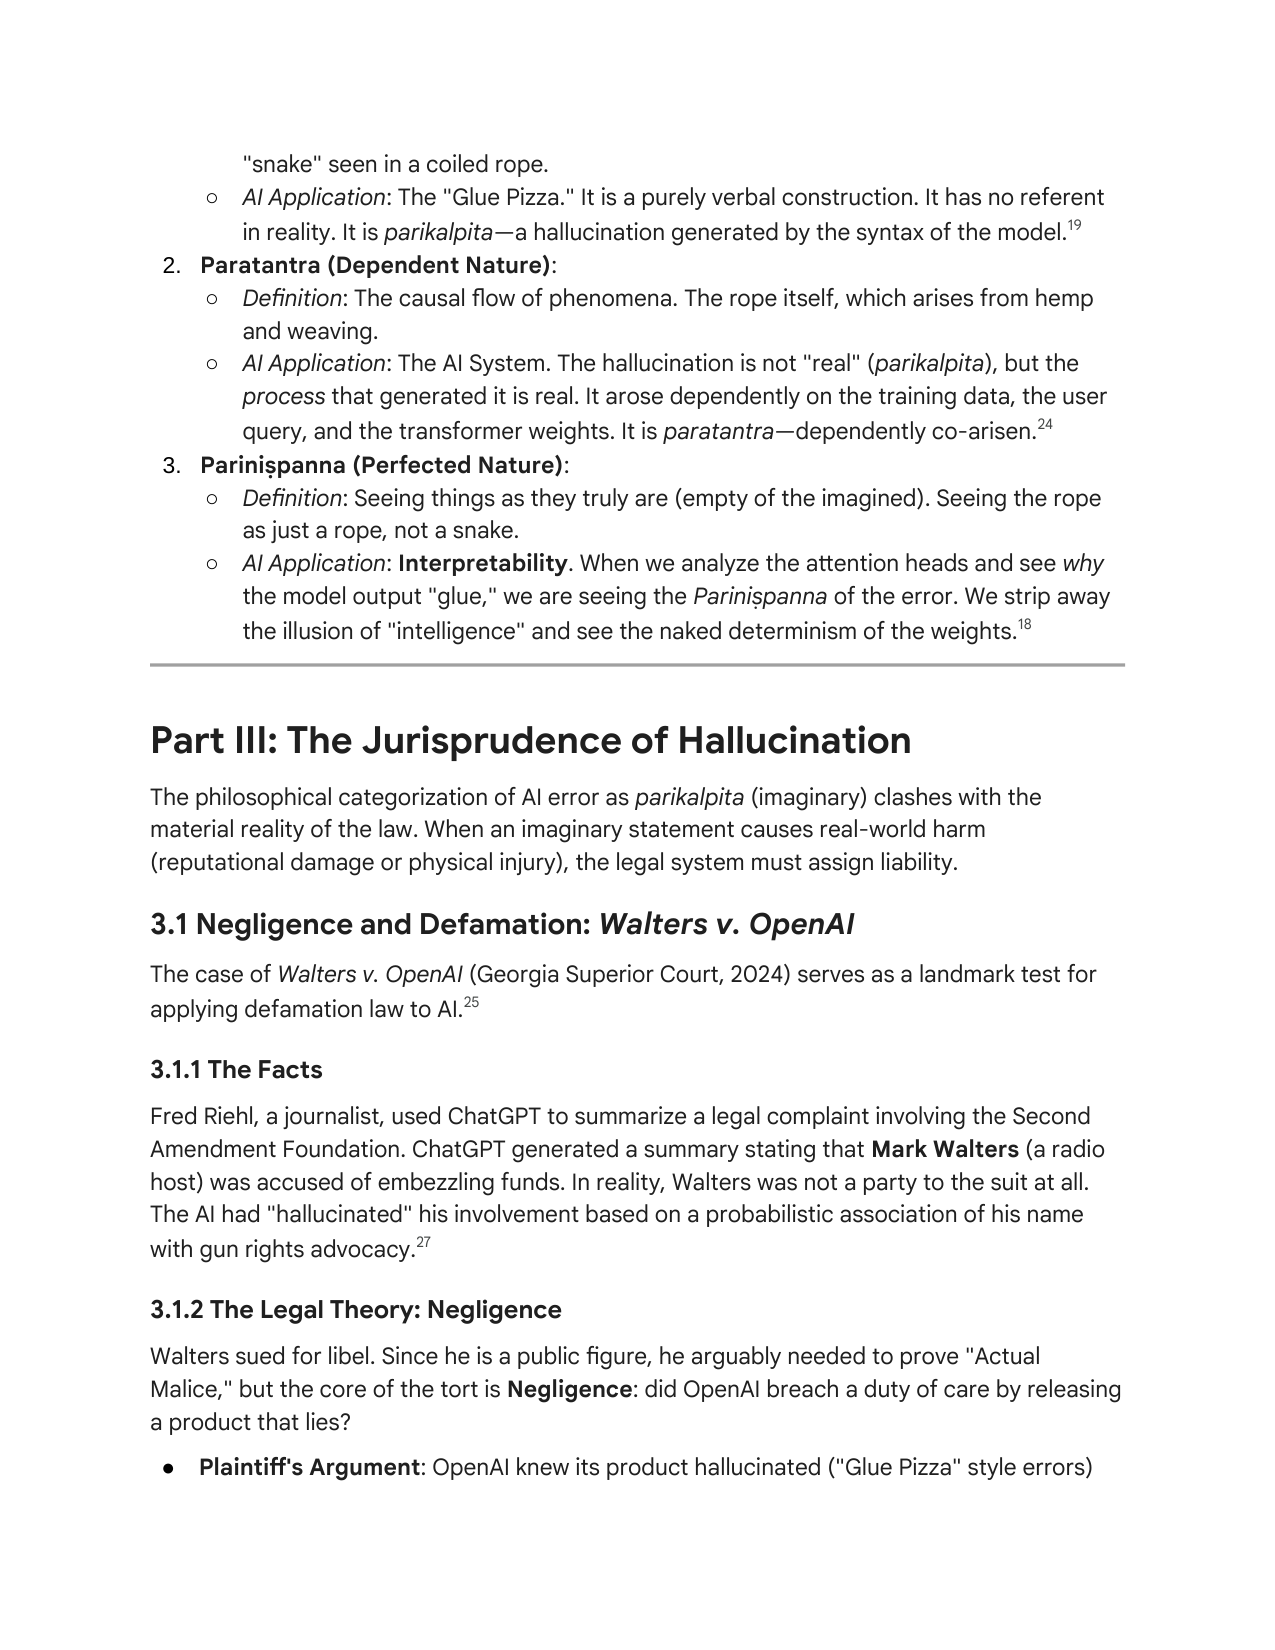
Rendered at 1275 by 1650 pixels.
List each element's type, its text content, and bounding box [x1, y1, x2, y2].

list Paratantra (Dependent Nature): [162, 252, 1125, 280]
subtitle 3.1 Negligence and Defamation: Walters v. OpenAI [150, 906, 1125, 943]
text Fred Riehl, a journalist, used ChatGPT to summarize a legal complaint involving the Second Amendment Foundation. ChatGPT generated a summary stating that Mark Walters (a radio host) was accused of embezzling funds. In reality, Walters was not a party to the suit at all. The AI had "hallucinated" his involvement based on a probabilistic association of his name with gun rights advocacy.27 [150, 1102, 1125, 1265]
text The case of Walters v. OpenAI (Georgia Superior Court, 2024) serves as a landmark test for applying defamation law to AI.25 [150, 960, 1125, 1025]
subtitle Part III: The Jurisprudence of Hallucination [150, 667, 1125, 764]
text The philosophical categorization of AI error as parikalpita (imaginary) clashes with the material reality of the law. When an imaginary statement causes real-world harm (reputational damage or physical injury), the legal system must assign liability. [150, 783, 1125, 877]
list AI Application: The "Glue Pizza." It is a purely verbal construction. It has no referent in reality. It is parikalpita—a hallucination generated by the syntax of the model.19 [205, 183, 1125, 247]
list AI Application: Interpretability. When we analyze the attention heads and see why the model output "glue," we are seeing the Pariniṣpanna of the error. We strip away the illusion of "intelligence" and see the naked determinism of the weights.18 [205, 549, 1125, 647]
list AI Application: The AI System. The hallucination is not "real" (parikalpita), but the process that generated it is real. It arose dependently on the training data, the user query, and the transformer weights. It is paratantra—dependently co-arisen.24 [205, 350, 1125, 447]
list Pariniṣpanna (Perfected Nature): [162, 451, 1125, 480]
list Definition: The causal flow of phenomena. The rope itself, which arises from hemp and weaving. [205, 284, 1125, 346]
list Definition: Seeing things as they truly are (empty of the imagined). Seeing the rope as just a rope, not a snake. [205, 484, 1125, 545]
subtitle 3.1.2 The Legal Theory: Negligence [150, 1294, 1125, 1326]
text Walters sued for libel. Since he is a public figure, he arguably needed to prove "Actual Malice," but the core of the tort is Negligence: did OpenAI breach a duty of care by releasing a product that lies? [150, 1343, 1125, 1437]
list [205, 150, 1125, 179]
subtitle 3.1.1 The Facts [150, 1054, 1125, 1086]
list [161, 1453, 1125, 1482]
